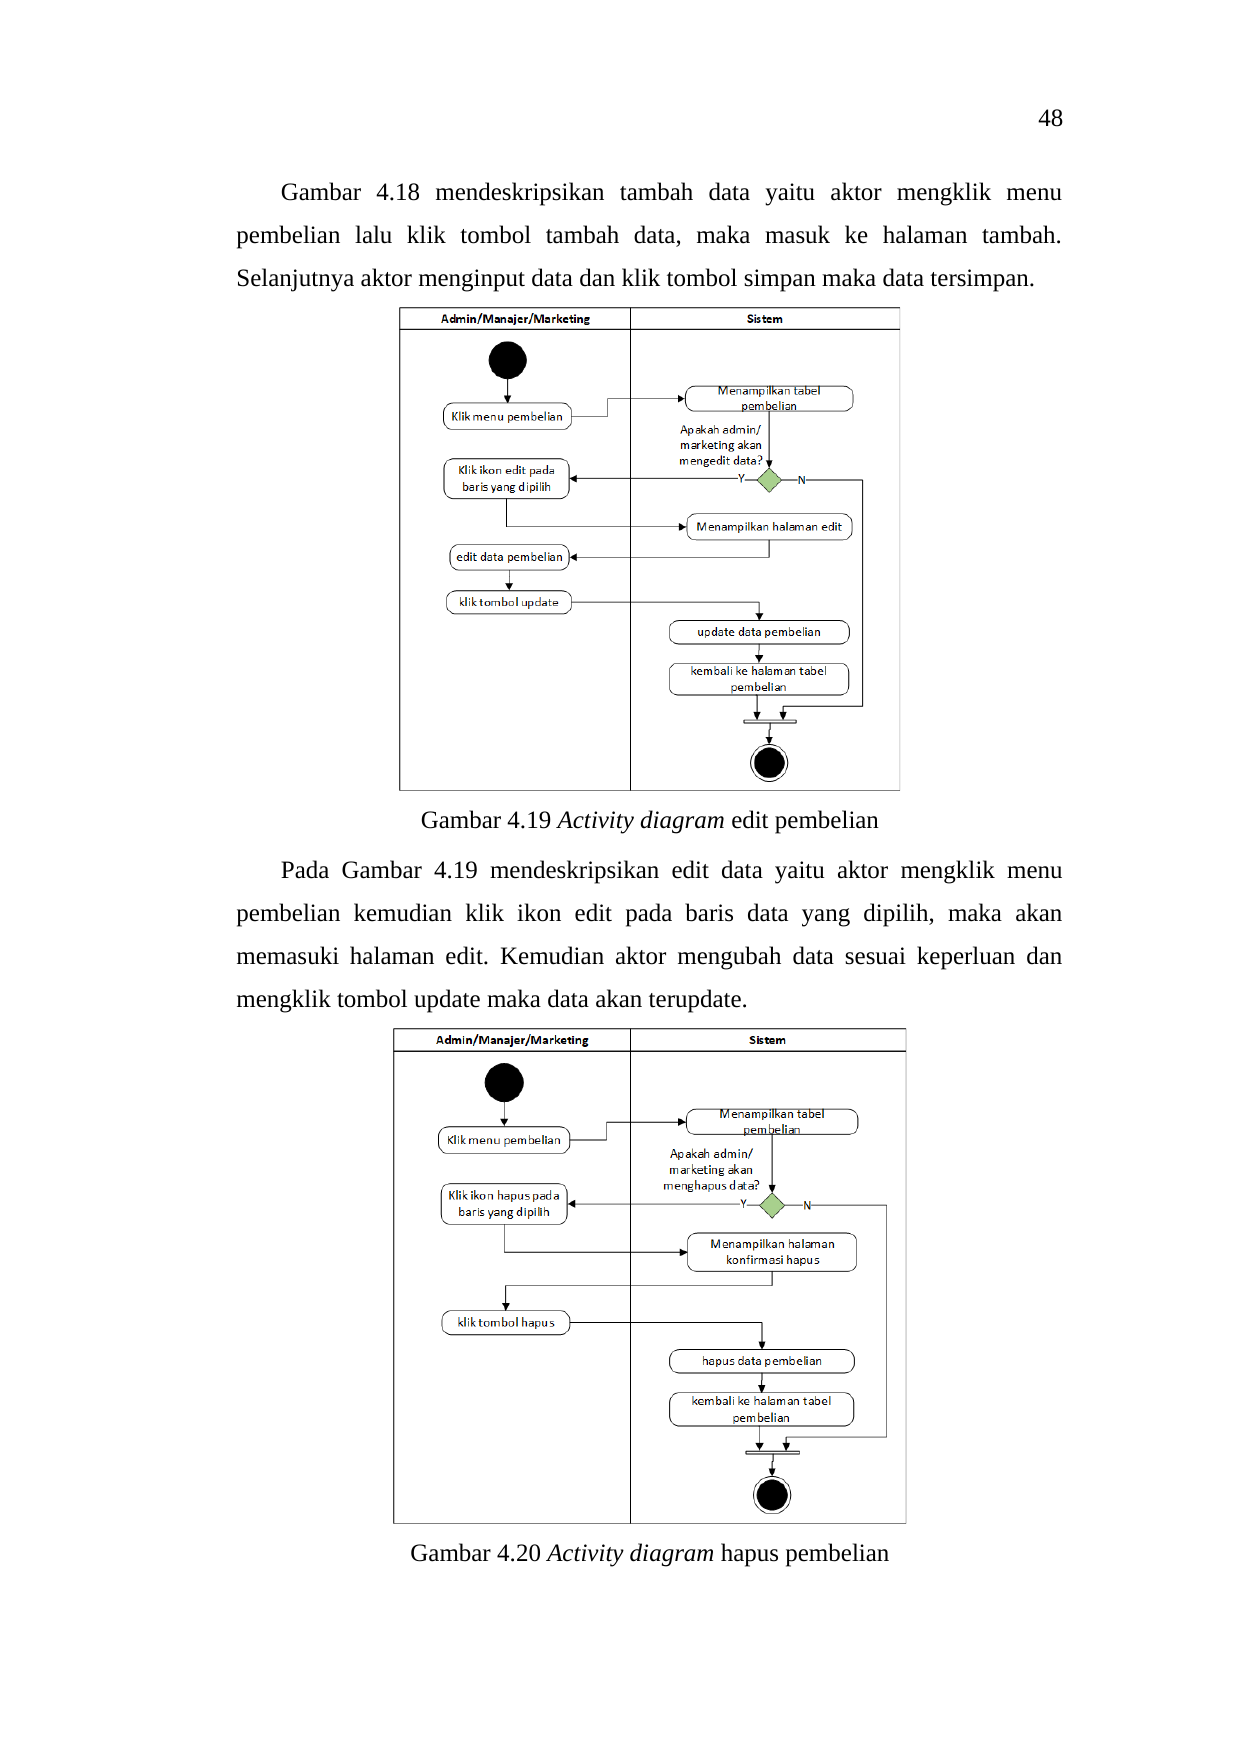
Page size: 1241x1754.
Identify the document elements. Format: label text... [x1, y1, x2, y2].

text Gambar 4.20 Activity diagram hapus pembelian [236, 1538, 1063, 1566]
text Gambar 4.19 Activity diagram edit pembelian [236, 805, 1063, 834]
text Gambar 4.18 mendeskripsikan tambah data yaitu aktor mengklik menu pembelian lalu klik tombol tambah data, maka masuk ke halaman tambah. Selanjutnya aktor menginput data dan klik tombol simpan maka data tersimpan. [236, 177, 1063, 292]
picture [398, 306, 901, 791]
picture [392, 1027, 907, 1524]
text Pada Gambar 4.19 mendeskripsikan edit data yaitu aktor mengklik menu pembelian kemudian klik ikon edit pada baris data yang dipilih, maka akan memasuki halaman edit. Kemudian aktor mengubah data sesuai keperluan dan mengklik tombol update maka data akan terupdate. [236, 855, 1063, 1013]
